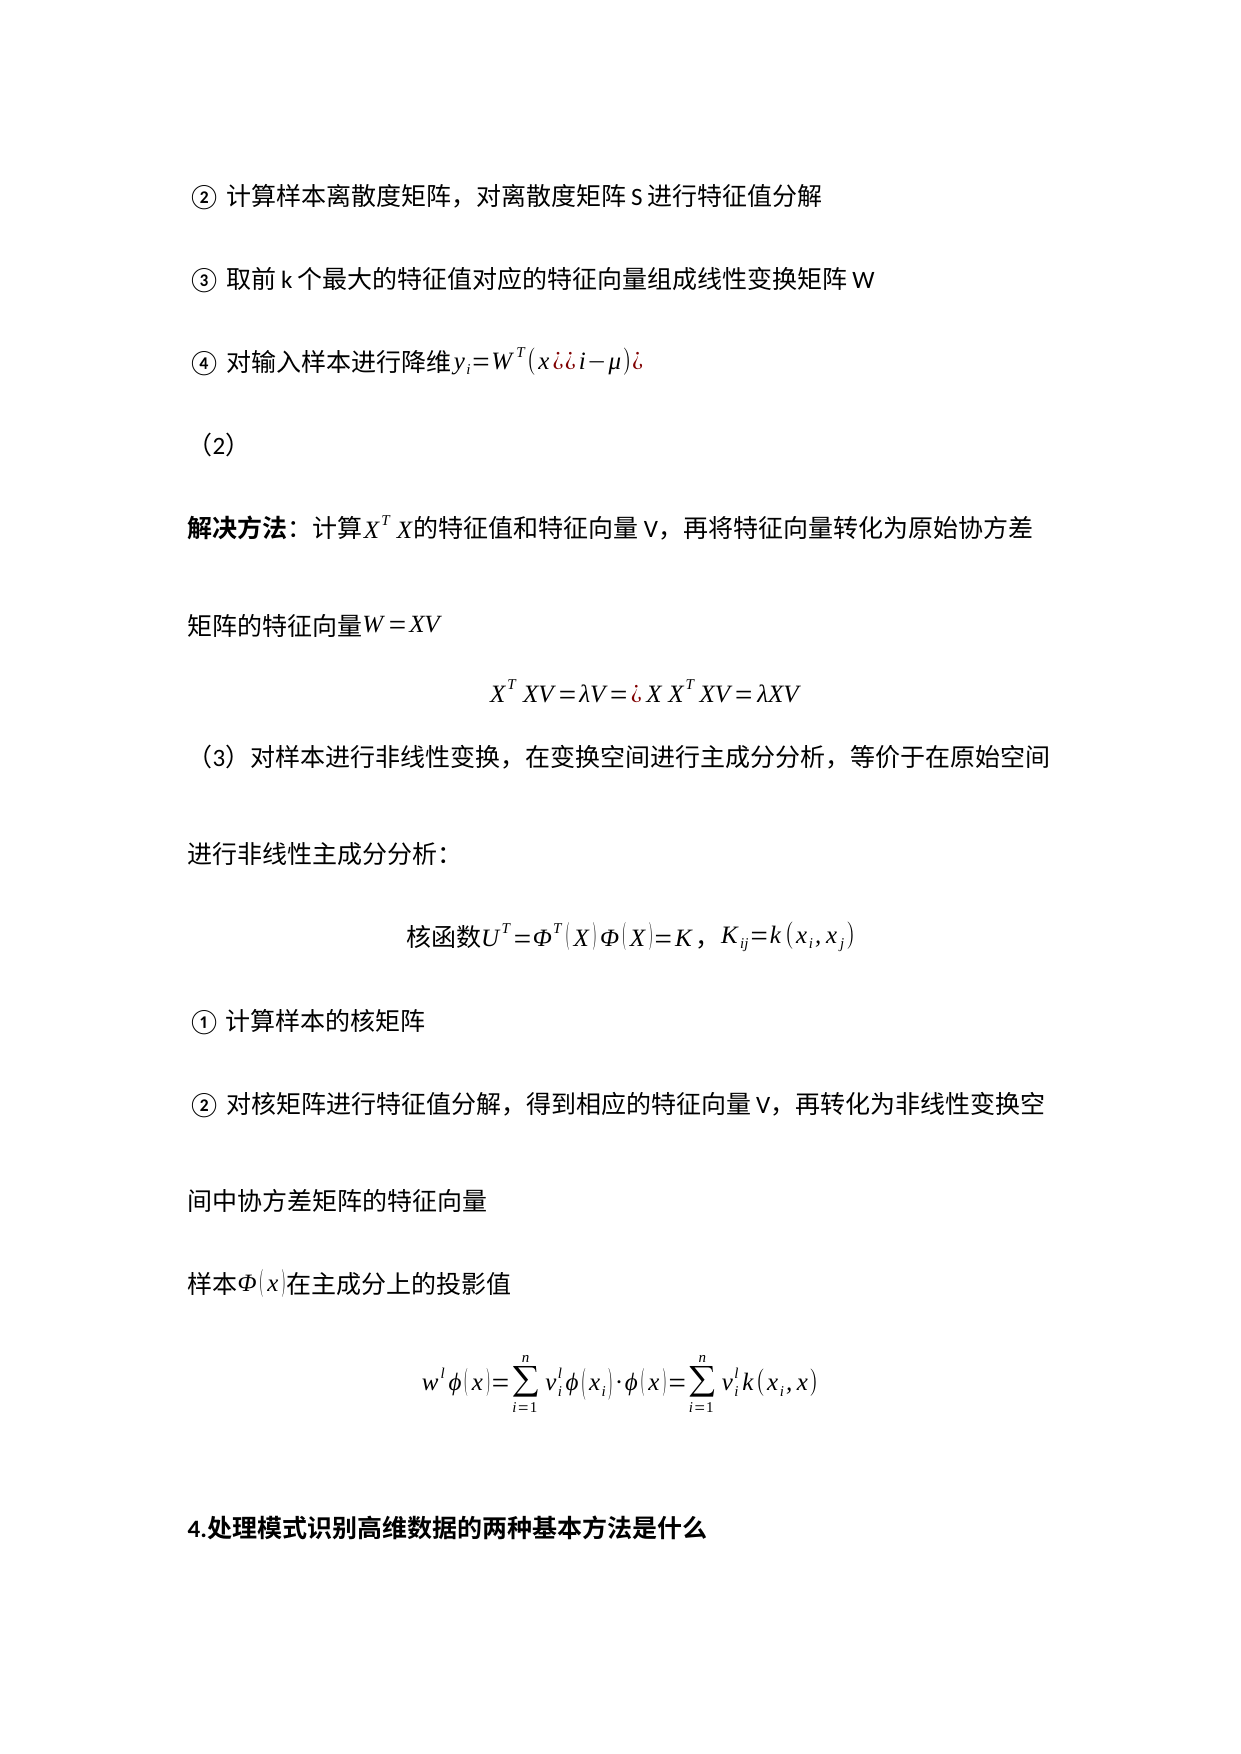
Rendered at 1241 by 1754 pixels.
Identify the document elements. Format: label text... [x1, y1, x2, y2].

list 计算样本的核矩阵 [187, 987, 1053, 1052]
text 核函数， [356, 903, 1053, 968]
text 4.处理模式识别高维数据的两种基本方法是什么 [187, 1494, 1053, 1559]
text ④对输入样本进行降维 [187, 328, 1053, 393]
text 解决方法：计算的特征值和特征向量V，再将特征向量转化为原始协方差矩阵的特征向量 [187, 494, 1053, 657]
text （2） [187, 411, 1053, 476]
text ②计算样本离散度矩阵，对离散度矩阵S进行特征值分解 [187, 162, 1053, 227]
text （3）对样本进行非线性变换，在变换空间进行主成分分析，等价于在原始空间进行非线性主成分分析： [187, 723, 1053, 885]
text ③取前k个最大的特征值对应的特征向量组成线性变换矩阵W [187, 245, 1053, 310]
text ②对核矩阵进行特征值分解，得到相应的特征向量V，再转化为非线性变换空间中协方差矩阵的特征向量 [187, 1070, 1053, 1232]
text 样本在主成分上的投影值 [187, 1250, 1053, 1315]
